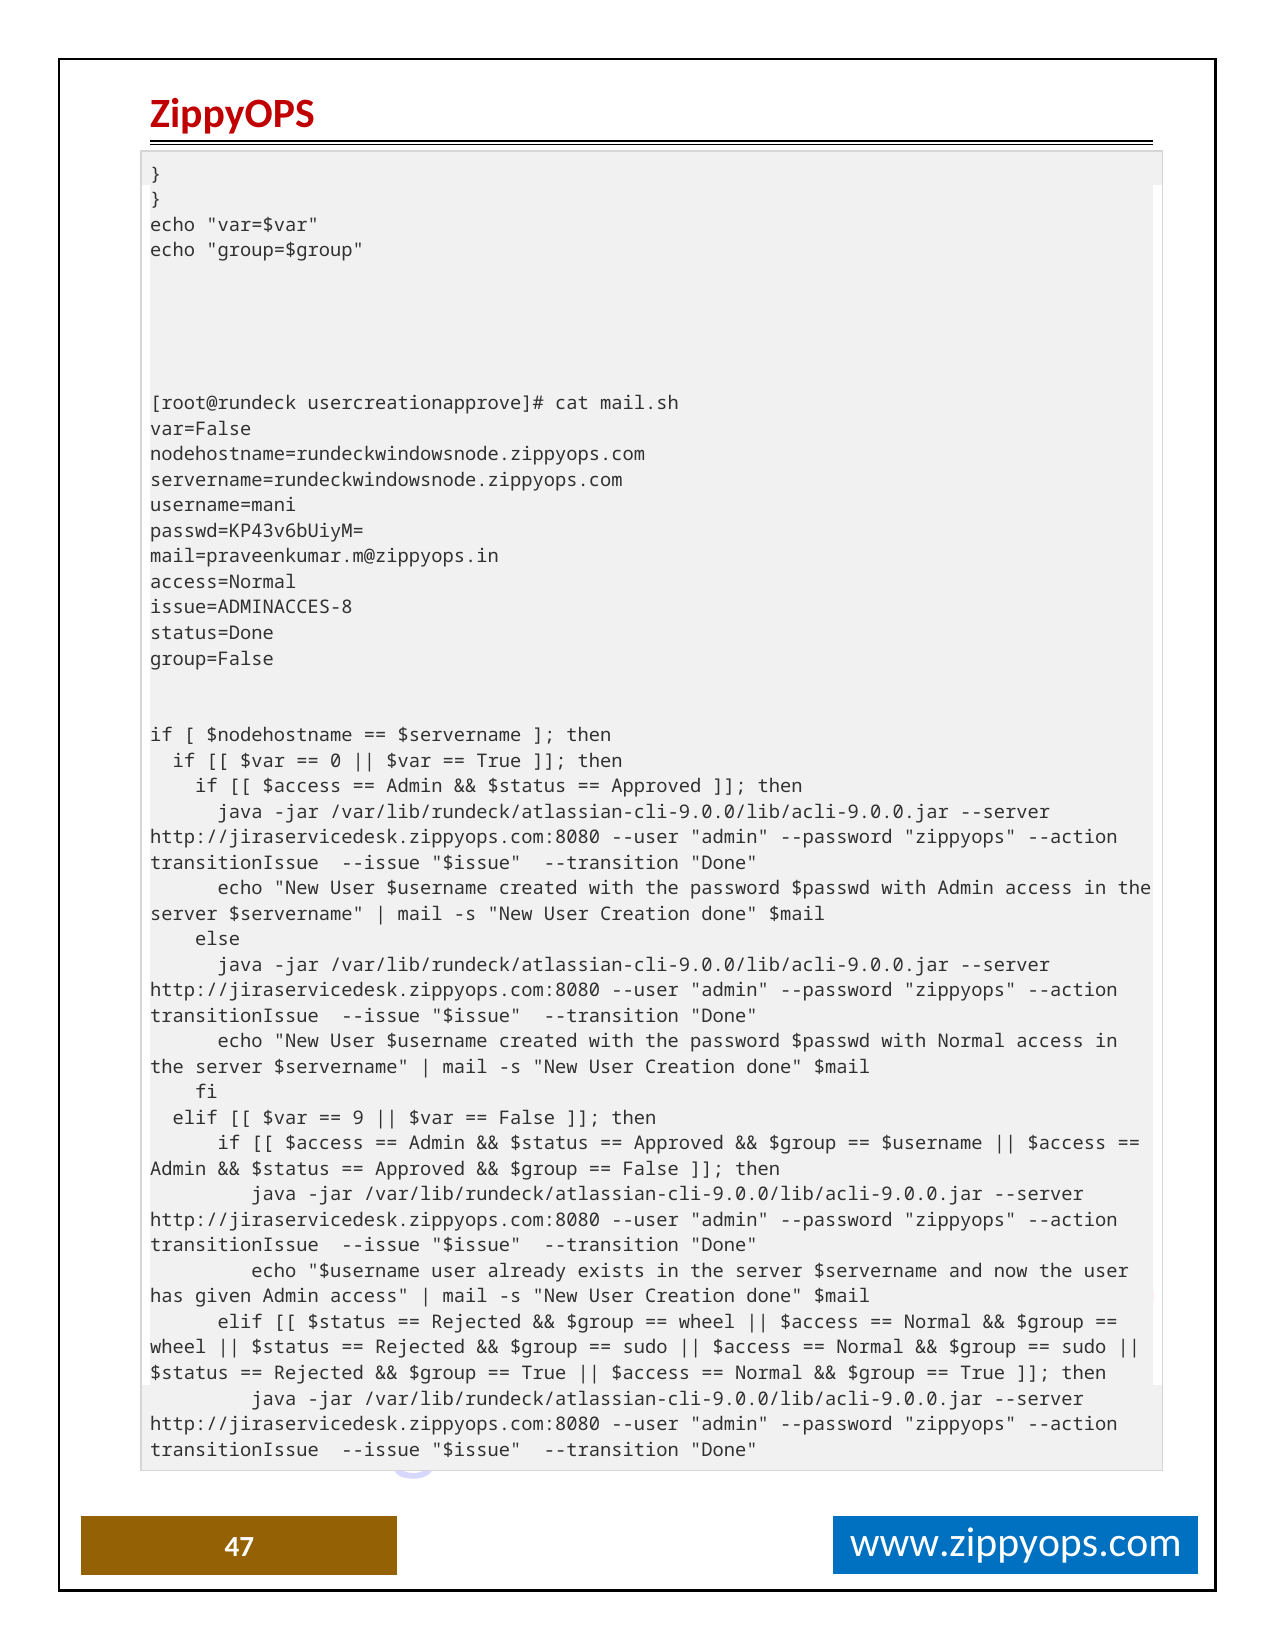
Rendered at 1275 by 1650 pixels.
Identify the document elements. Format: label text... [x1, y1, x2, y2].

text echo "group=$group" [150, 236, 1153, 262]
text if [[ $var == 0 || $var == True ]]; then [150, 747, 1153, 772]
text nodehostname=rundeckwindowsnode.zippyops.com [150, 441, 1153, 466]
text issue=ADMINACCES-8 [150, 594, 1153, 619]
text } [150, 185, 1153, 211]
text group=False [150, 645, 1153, 670]
text [root@rundeck usercreationapprove]# cat mail.sh [150, 389, 1153, 415]
text echo "New User $username created with the password $passwd with Admin access in the server $servername" | mail -s "New User Creation done" $mail [150, 874, 1153, 926]
text var=False [150, 415, 1153, 441]
text servername=rundeckwindowsnode.zippyops.com [150, 466, 1153, 492]
text status=Done [150, 619, 1153, 645]
text else [150, 926, 1153, 951]
text fi [150, 1079, 1153, 1104]
text } [142, 152, 1162, 185]
text if [ $nodehostname == $servername ]; then [150, 721, 1153, 747]
text echo "var=$var" [150, 211, 1153, 236]
text elif [[ $status == Rejected && $group == wheel || $access == Normal && $group == wheel || $status == Rejected && $group == sudo || $access == Normal && $group == sudo || $status == Rejected && $group == True || $access == Normal && $group == True ]]; then [150, 1308, 1153, 1375]
text elif [[ $var == 9 || $var == False ]]; then [150, 1104, 1153, 1130]
text echo "$username user already exists in the server $servername and now the user has given Admin access" | mail -s "New User Creation done" $mail [150, 1257, 1153, 1308]
text if [[ $access == Admin && $status == Approved ]]; then [150, 772, 1153, 798]
text access=Normal [150, 568, 1153, 594]
text mail=praveenkumar.m@zippyops.in [150, 543, 1153, 568]
text if [[ $access == Admin && $status == Approved && $group == $username || $access == Admin && $status == Approved && $group == False ]]; then [150, 1130, 1153, 1181]
text username=mani [150, 492, 1153, 517]
text passwd=KP43v6bUiyM= [150, 517, 1153, 543]
text echo "New User $username created with the password $passwd with Normal access in the server $servername" | mail -s "New User Creation done" $mail [150, 1028, 1153, 1079]
